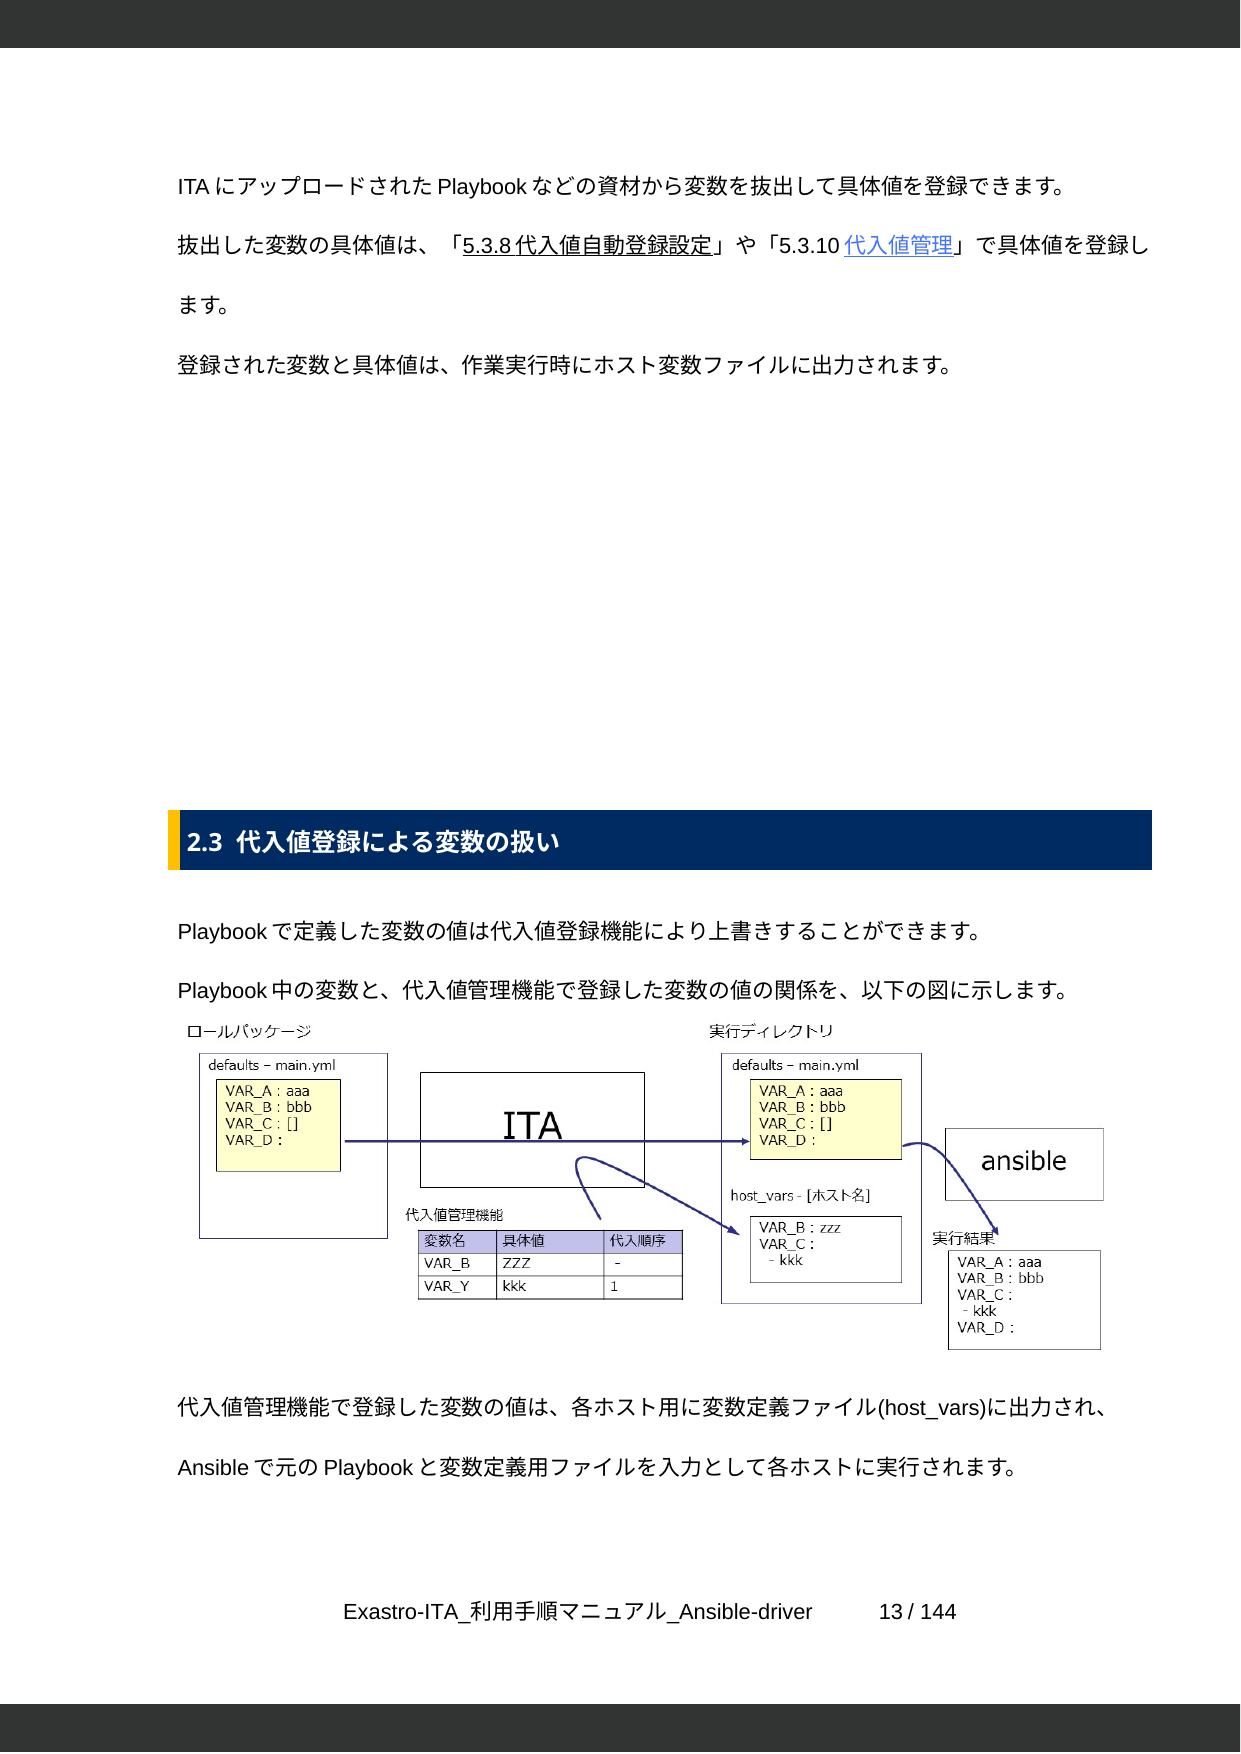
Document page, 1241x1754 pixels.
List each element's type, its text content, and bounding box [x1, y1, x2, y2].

picture [0, 1704, 1241, 1752]
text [177, 1436, 1152, 1496]
text 抜出した変数の具体値は、「5.3.8代入値自動登録設定」や「5.3.10代入値管理」で具体値を登録します。 [177, 214, 1152, 334]
text ITAにアップロードされたPlaybookなどの資材から変数を抜出して具体値を登録できます。 [177, 155, 1152, 214]
text 代入値管理機能で登録した変数の値は、各ホスト用に変数定義ファイル(host_vars)に出力され、 [177, 1376, 1152, 1436]
picture [0, 0, 1241, 48]
text Playbookで定義した変数の値は代入値登録機能により上書きすることができます。 [177, 900, 1152, 959]
picture [177, 1018, 1104, 1350]
text Playbook中の変数と、代入値管理機能で登録した変数の値の関係を、以下の図に示します。 [177, 959, 1152, 1019]
text 登録された変数と具体値は、作業実行時にホスト変数ファイルに出力されます。 [177, 334, 1152, 393]
subtitle 代入値登録による変数の扱い [180, 810, 1152, 870]
